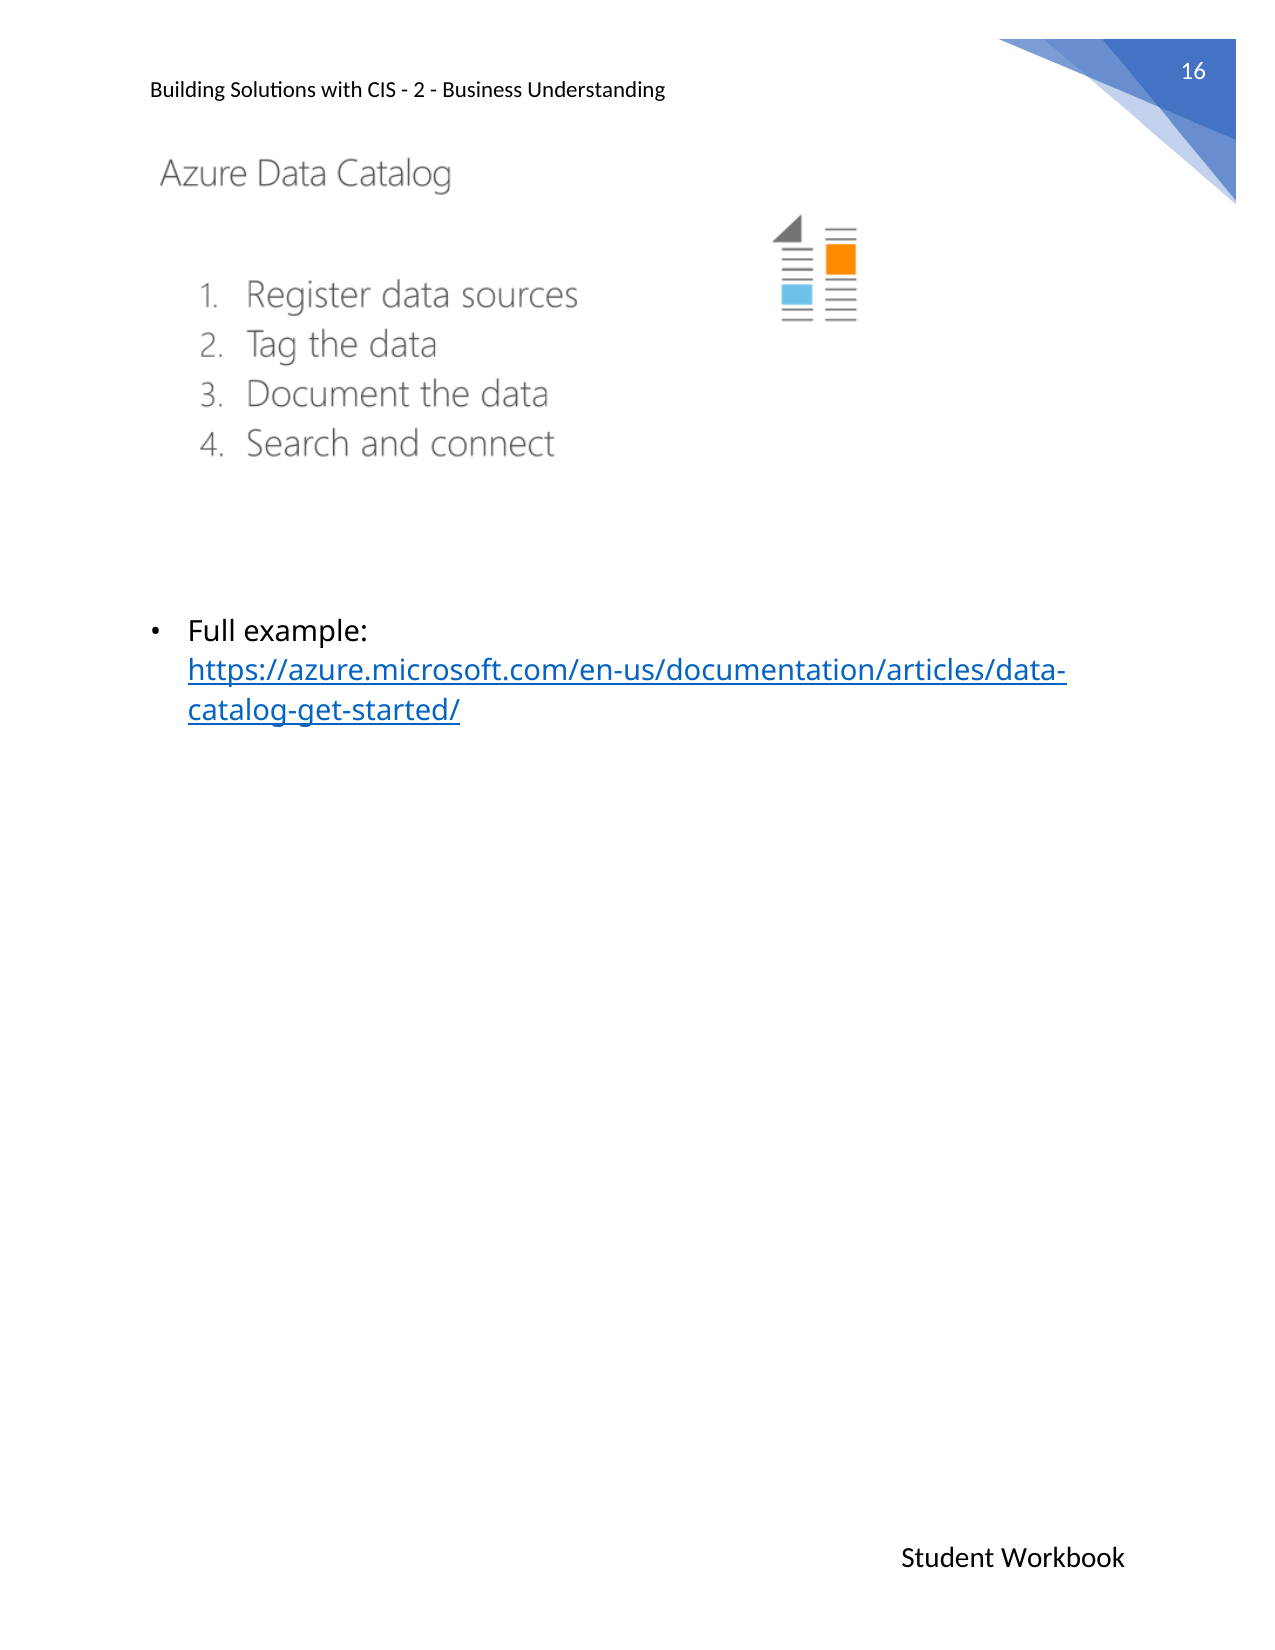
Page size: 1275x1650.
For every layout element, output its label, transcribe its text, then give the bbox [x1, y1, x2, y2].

picture [997, 39, 1236, 205]
list Full example: https://azure.microsoft.com/en-us/documentation/articles/data-catalog-get-started/ [150, 610, 1125, 729]
